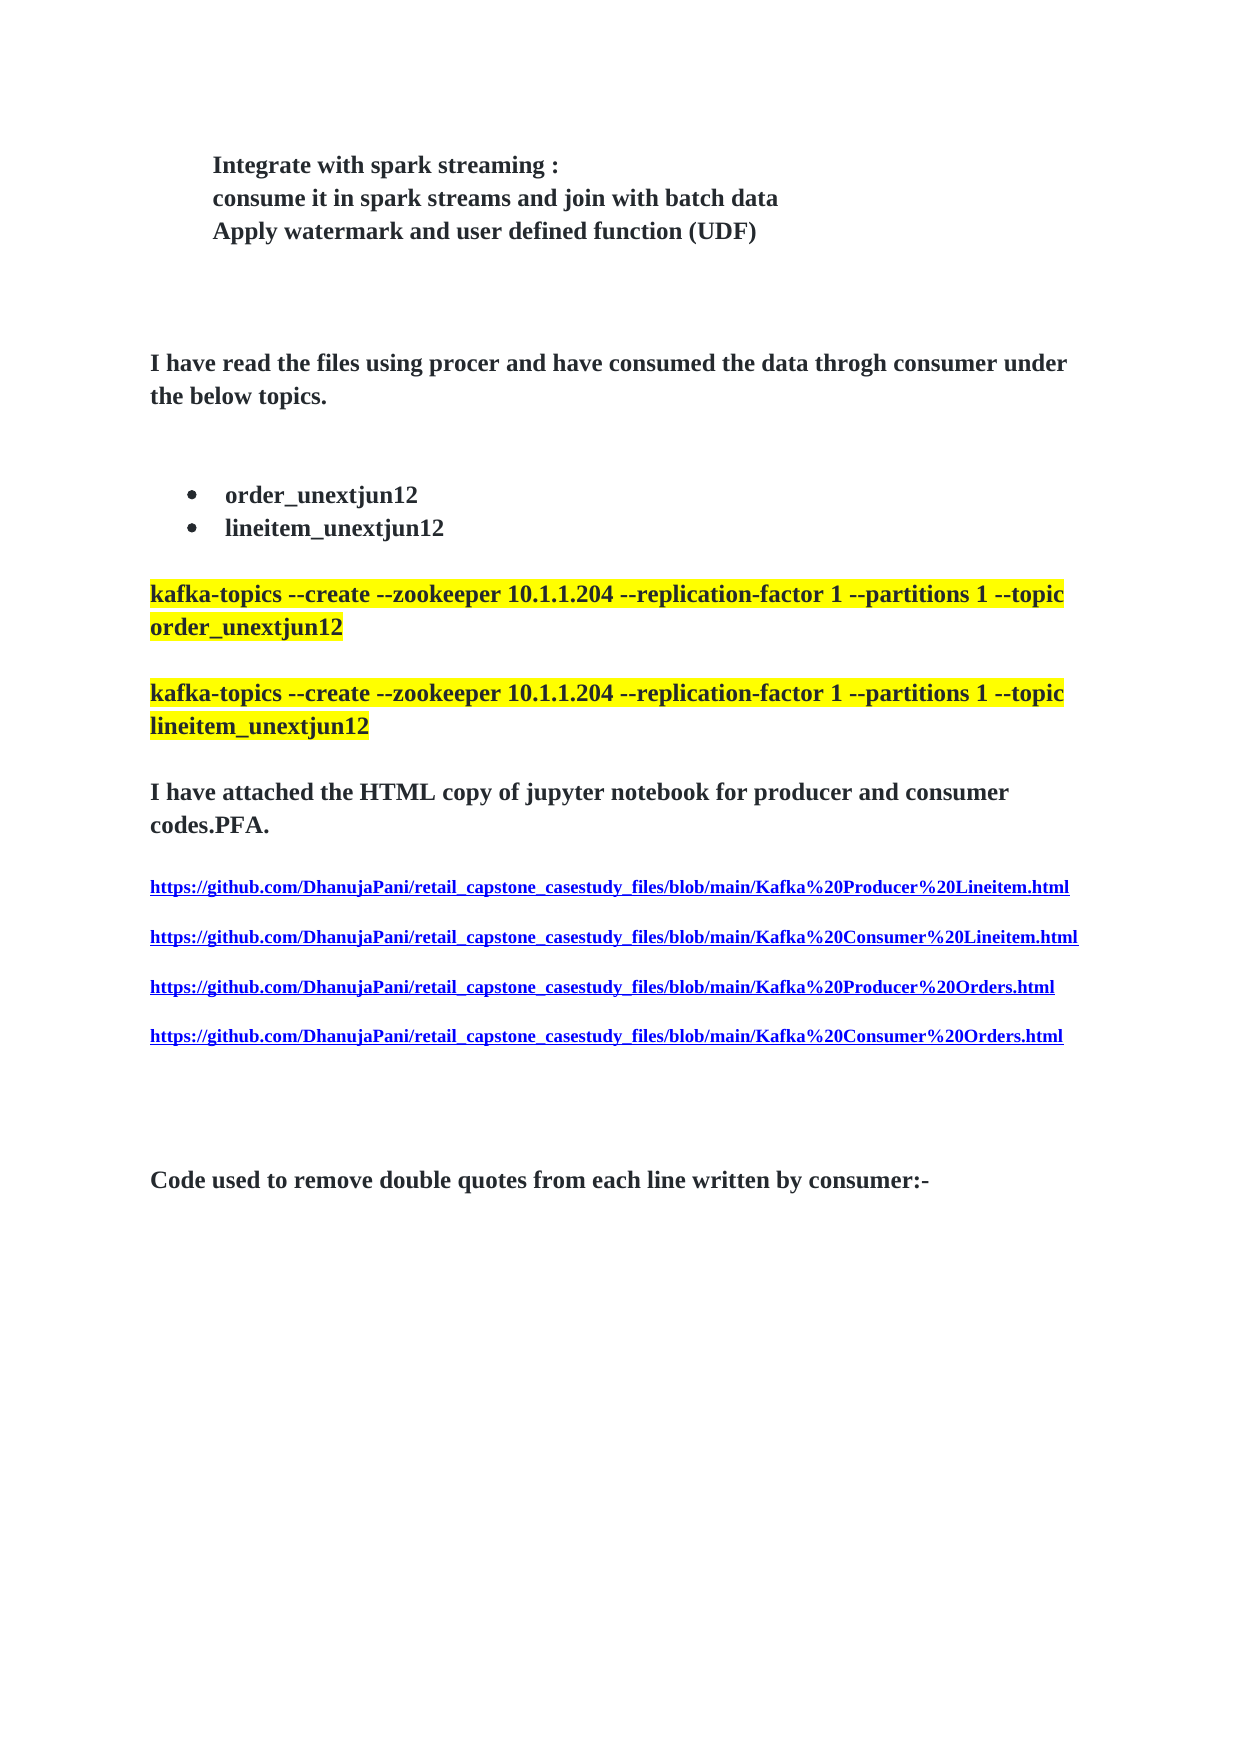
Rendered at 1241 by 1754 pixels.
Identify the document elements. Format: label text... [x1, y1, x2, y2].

text https://github.com/DhanujaPani/retail_capstone_casestudy_files/blob/main/Kafka%20Producer%20Orders.html [150, 976, 1090, 997]
text https://github.com/DhanujaPani/retail_capstone_casestudy_files/blob/main/Kafka%20Producer%20Lineitem.html [150, 876, 1090, 898]
list lineitem_unextjun12 [187, 513, 1090, 542]
text I have read the files using procer and have consumed the data throgh consumer under the below topics. [150, 348, 1090, 410]
text Apply watermark and user defined function (UDF) [150, 216, 1090, 245]
text https://github.com/DhanujaPani/retail_capstone_casestudy_files/blob/main/Kafka%20Consumer%20Orders.html [150, 1025, 1090, 1047]
text Integrate with spark streaming : [150, 150, 1090, 179]
text kafka-topics --create --zookeeper 10.1.1.204 --replication-factor 1 --partitions 1 --topic order_unextjun12 [150, 579, 1090, 641]
list order_unextjun12 [187, 480, 1090, 509]
text Code used to remove double quotes from each line written by consumer:- [150, 1166, 1090, 1194]
text kafka-topics --create --zookeeper 10.1.1.204 --replication-factor 1 --partitions 1 --topic lineitem_unextjun12 [150, 678, 1090, 740]
text consume it in spark streams and join with batch data [150, 183, 1090, 212]
text https://github.com/DhanujaPani/retail_capstone_casestudy_files/blob/main/Kafka%20Consumer%20Lineitem.html [150, 926, 1090, 948]
text I have attached the HTML copy of jupyter notebook for producer and consumer codes.PFA. [150, 777, 1090, 839]
